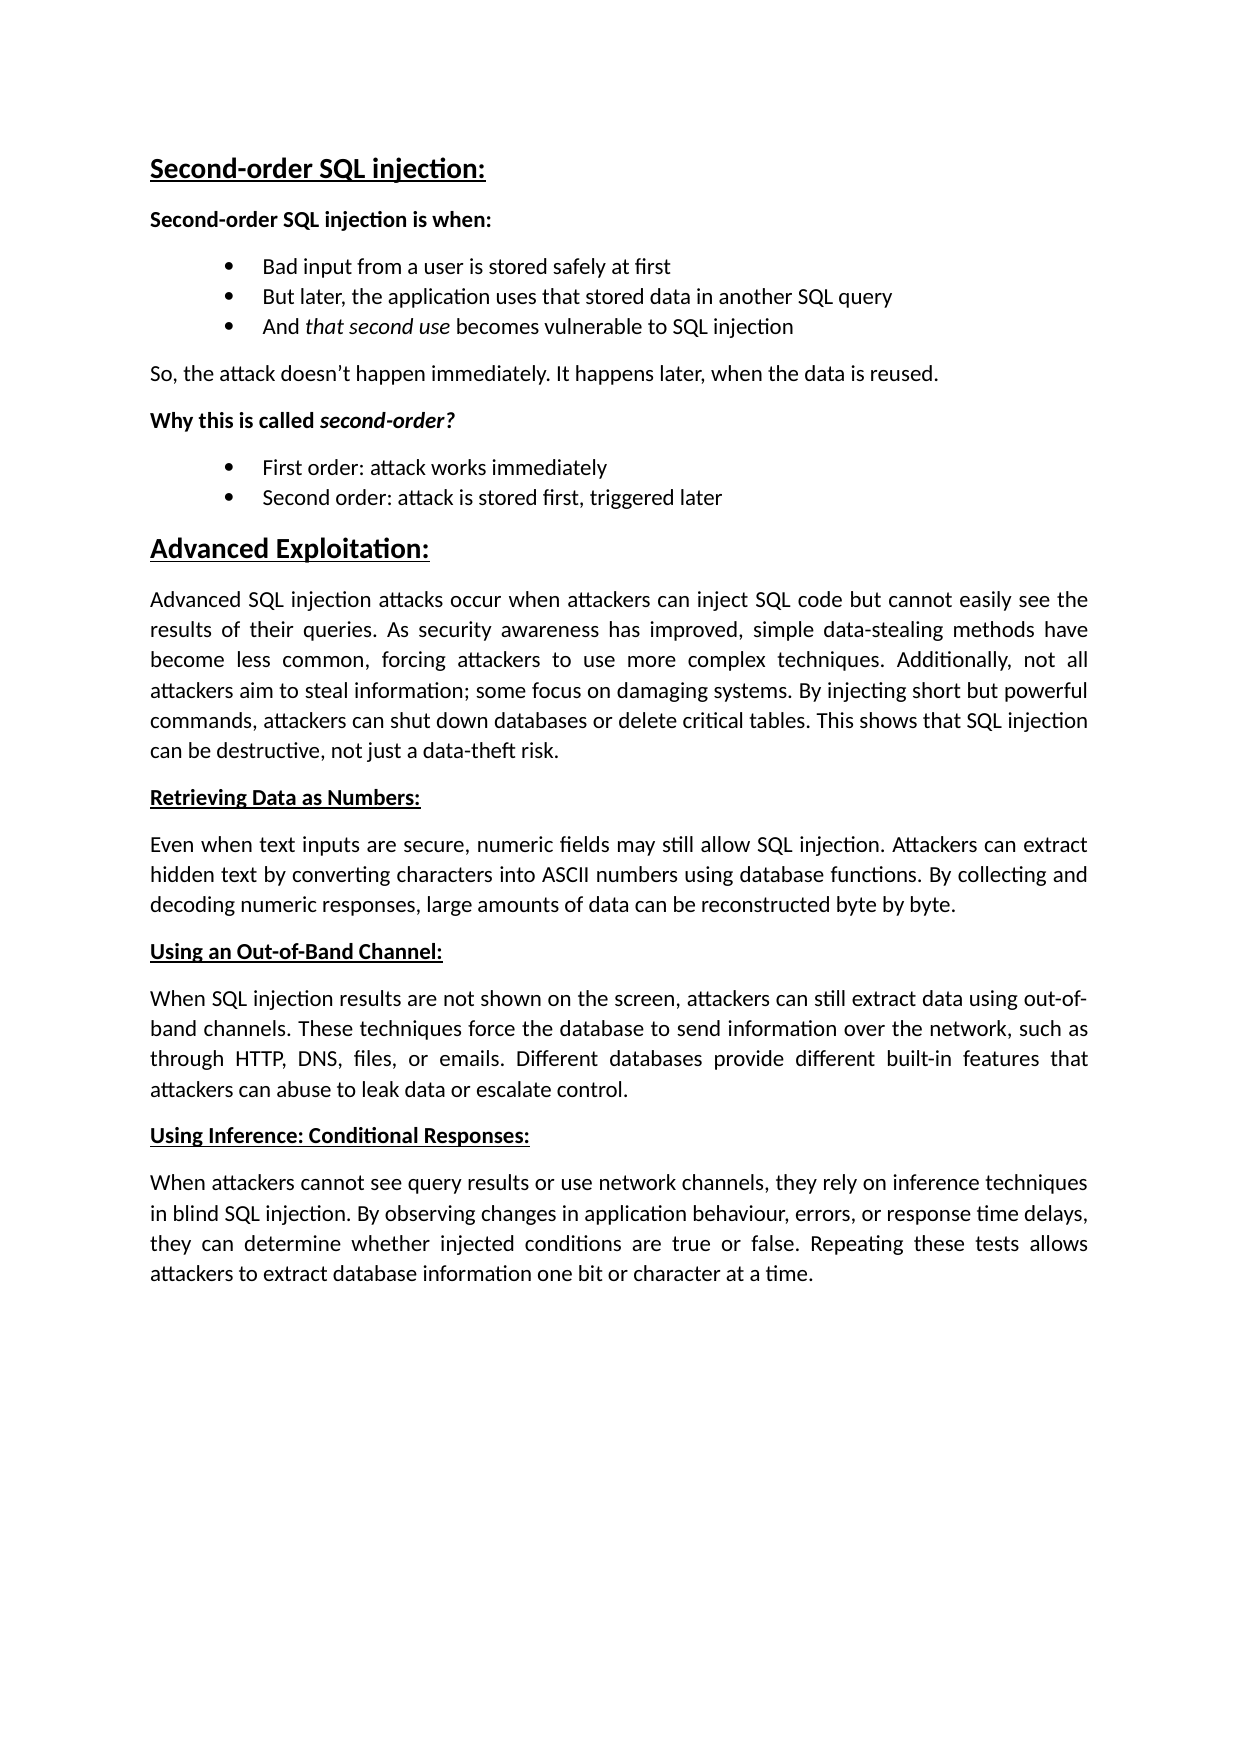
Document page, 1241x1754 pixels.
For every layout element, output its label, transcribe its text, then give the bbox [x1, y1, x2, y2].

text Using an Out-of-Band Channel: [150, 937, 1090, 965]
text When SQL injection results are not shown on the screen, attackers can still extract data using out-of-band channels. These techniques force the database to send information over the network, such as through HTTP, DNS, files, or emails. Different databases provide different built-in features that attackers can abuse to leak data or escalate control. [150, 984, 1090, 1103]
list But later, the application uses that stored data in another SQL query [225, 282, 1090, 310]
text Advanced Exploitation: [150, 530, 1090, 566]
text Retrieving Data as Numbers: [150, 783, 1090, 811]
text Second-order SQL injection: [150, 150, 1090, 186]
list Bad input from a user is stored safely at first [225, 252, 1090, 280]
list Second order: attack is stored first, triggered later [225, 483, 1090, 511]
list And that second use becomes vulnerable to SQL injection [225, 312, 1090, 340]
text Advanced SQL injection attacks occur when attackers can inject SQL code but cannot easily see the results of their queries. As security awareness has improved, simple data-stealing methods have become less common, forcing attackers to use more complex techniques. Additionally, not all attackers aim to steal information; some focus on damaging systems. By injecting short but powerful commands, attackers can shut down databases or delete critical tables. This shows that SQL injection can be destructive, not just a data-theft risk. [150, 585, 1090, 764]
list First order: attack works immediately [225, 453, 1090, 481]
text Even when text inputs are secure, numeric fields may still allow SQL injection. Attackers can extract hidden text by converting characters into ASCII numbers using database functions. By collecting and decoding numeric responses, large amounts of data can be reconstructed byte by byte. [150, 830, 1090, 918]
text Why this is called second-order? [150, 406, 1090, 434]
text Second-order SQL injection is when: [150, 205, 1090, 233]
text When attackers cannot see query results or use network channels, they rely on inference techniques in blind SQL injection. By observing changes in application behaviour, errors, or response time delays, they can determine whether injected conditions are true or false. Repeating these tests allows attackers to extract database information one bit or character at a time. [150, 1168, 1090, 1287]
text So, the attack doesn’t happen immediately. It happens later, when the data is reused. [150, 359, 1090, 387]
text Using Inference: Conditional Responses: [150, 1122, 1090, 1150]
